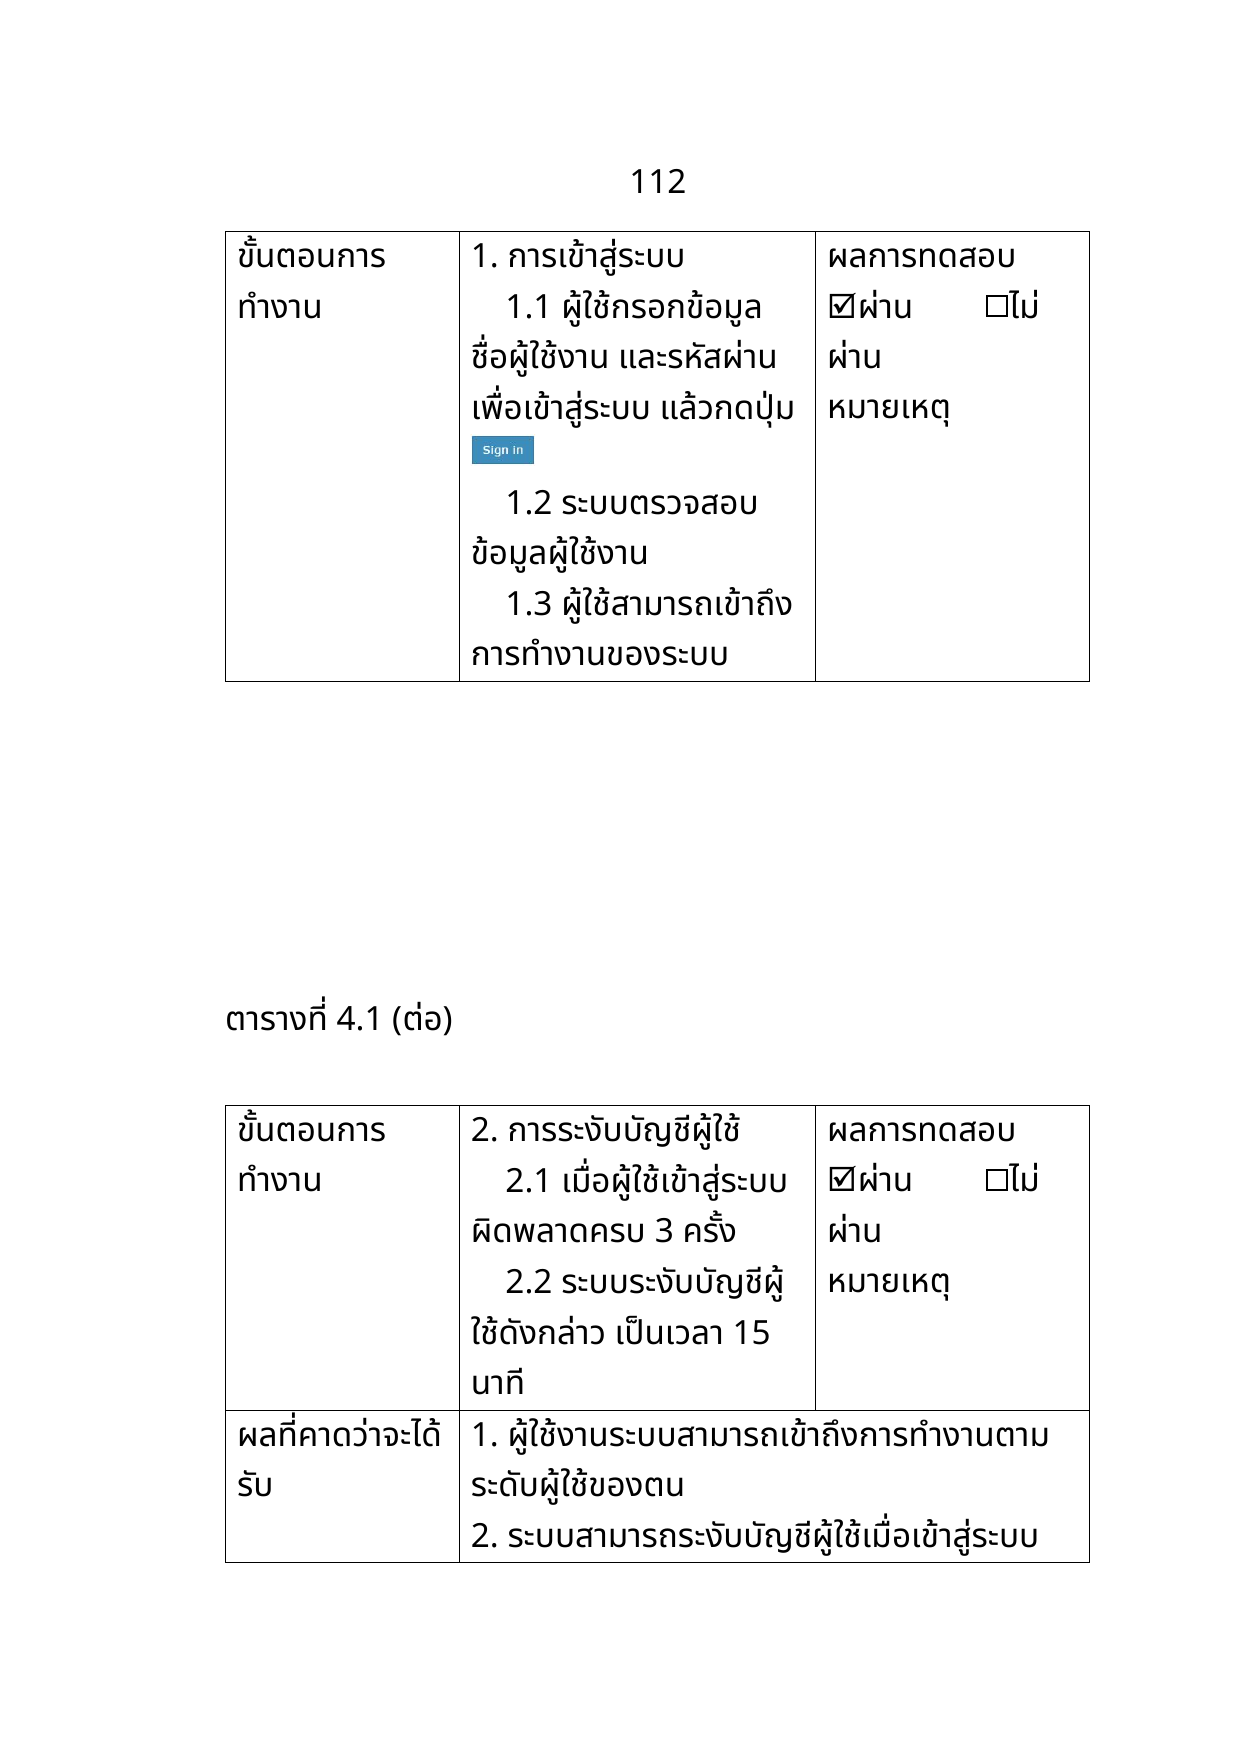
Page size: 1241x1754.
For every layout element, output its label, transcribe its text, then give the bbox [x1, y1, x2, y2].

table_cell ผลการทดสอบ ผ่าน ไม่ผ่าน หมายเหตุ [816, 232, 1089, 681]
table_header ขั้นตอนการทำงาน [226, 1106, 459, 1409]
table_header ผลการทดสอบ ผ่าน ไม่ผ่าน หมายเหตุ [816, 1106, 1089, 1409]
table_cell ขั้นตอนการทำงาน [226, 232, 459, 681]
text ตารางที่ 4.1 (ต่อ) [225, 995, 1090, 1045]
table_cell ผลที่คาดว่าจะได้รับ [226, 1411, 459, 1562]
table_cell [460, 1411, 1089, 1562]
table_header 2. การระงับบัญชีผู้ใช้ 2.1 เมื่อผู้ใช้เข้าสู่ระบบผิดพลาดครบ 3 ครั้ง 2.2 ระบบระงับบัญชีผู้ใช้ดังกล่าว เป็นเวลา 15 นาที [460, 1106, 815, 1409]
picture [470, 434, 536, 466]
table_cell 1. การเข้าสู่ระบบ 1.1 ผู้ใช้กรอกข้อมูล ชื่อผู้ใช้งาน และรหัสผ่านเพื่อเข้าสู่ระบบ แล้วกดปุ่ม 1.2 ระบบตรวจสอบข้อมูลผู้ใช้งาน 1.3 ผู้ใช้สามารถเข้าถึงการทำงานของระบบ [460, 232, 815, 681]
